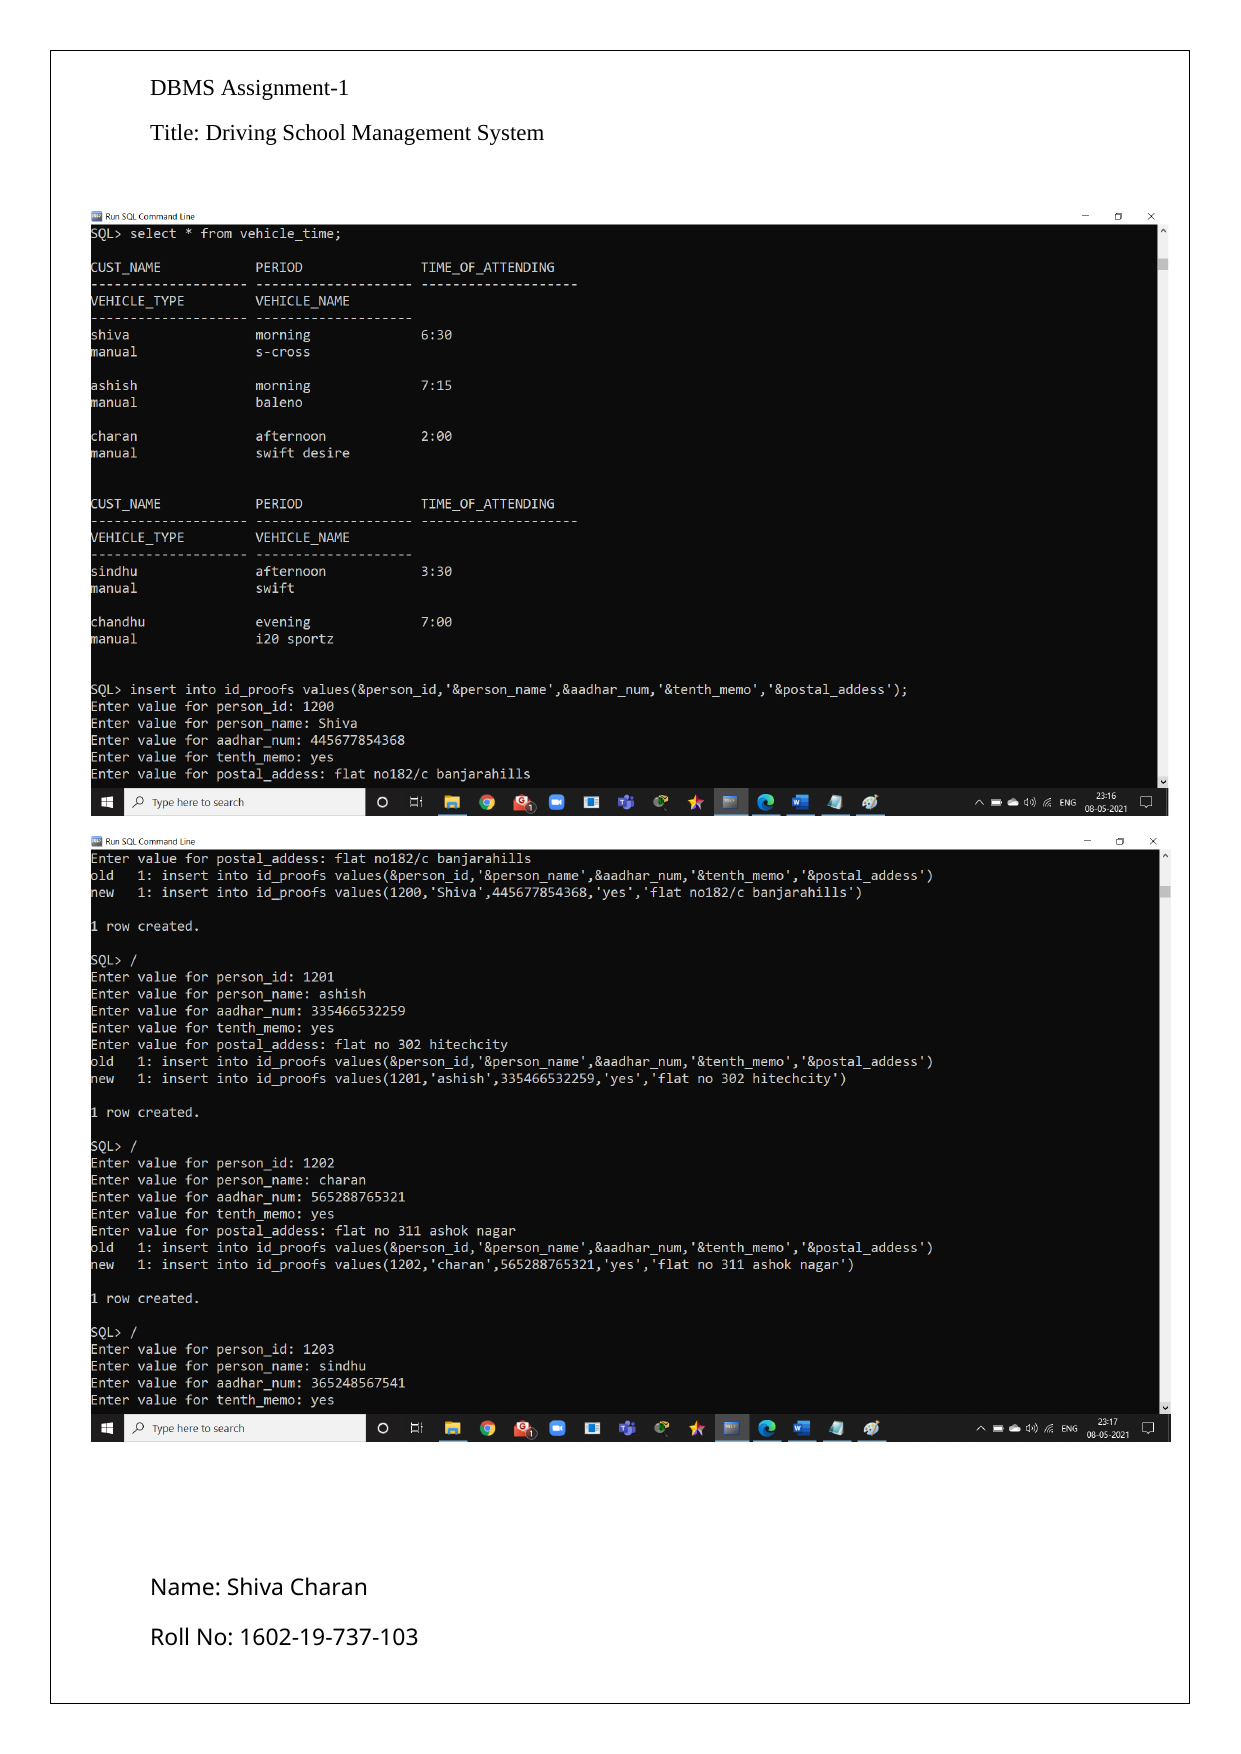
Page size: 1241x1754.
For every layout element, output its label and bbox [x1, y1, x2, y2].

picture [91, 209, 1169, 816]
picture [91, 833, 1171, 1442]
